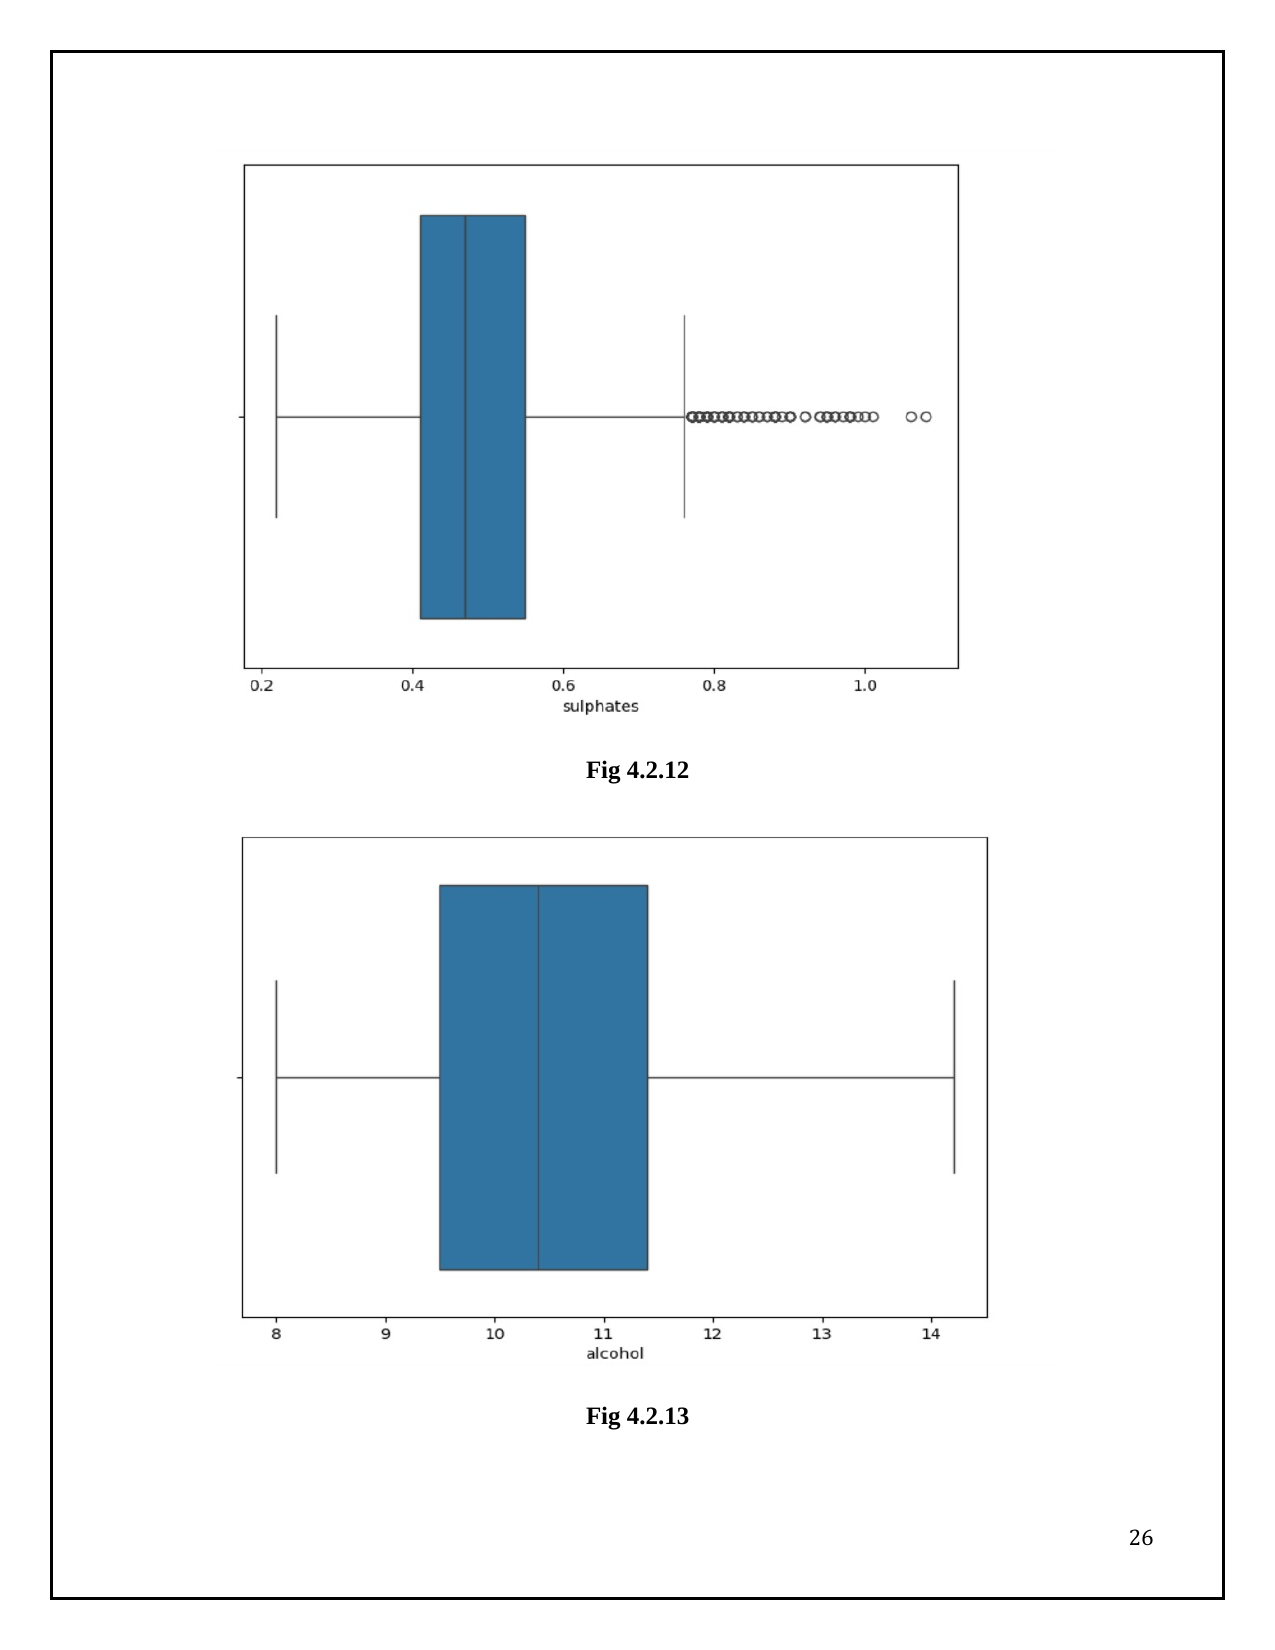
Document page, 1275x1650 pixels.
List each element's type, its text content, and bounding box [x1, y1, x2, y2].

picture [217, 819, 1058, 1366]
text Fig 4.2.13 [150, 1401, 1125, 1429]
picture [216, 150, 1059, 721]
text Fig 4.2.12 [150, 755, 1125, 784]
